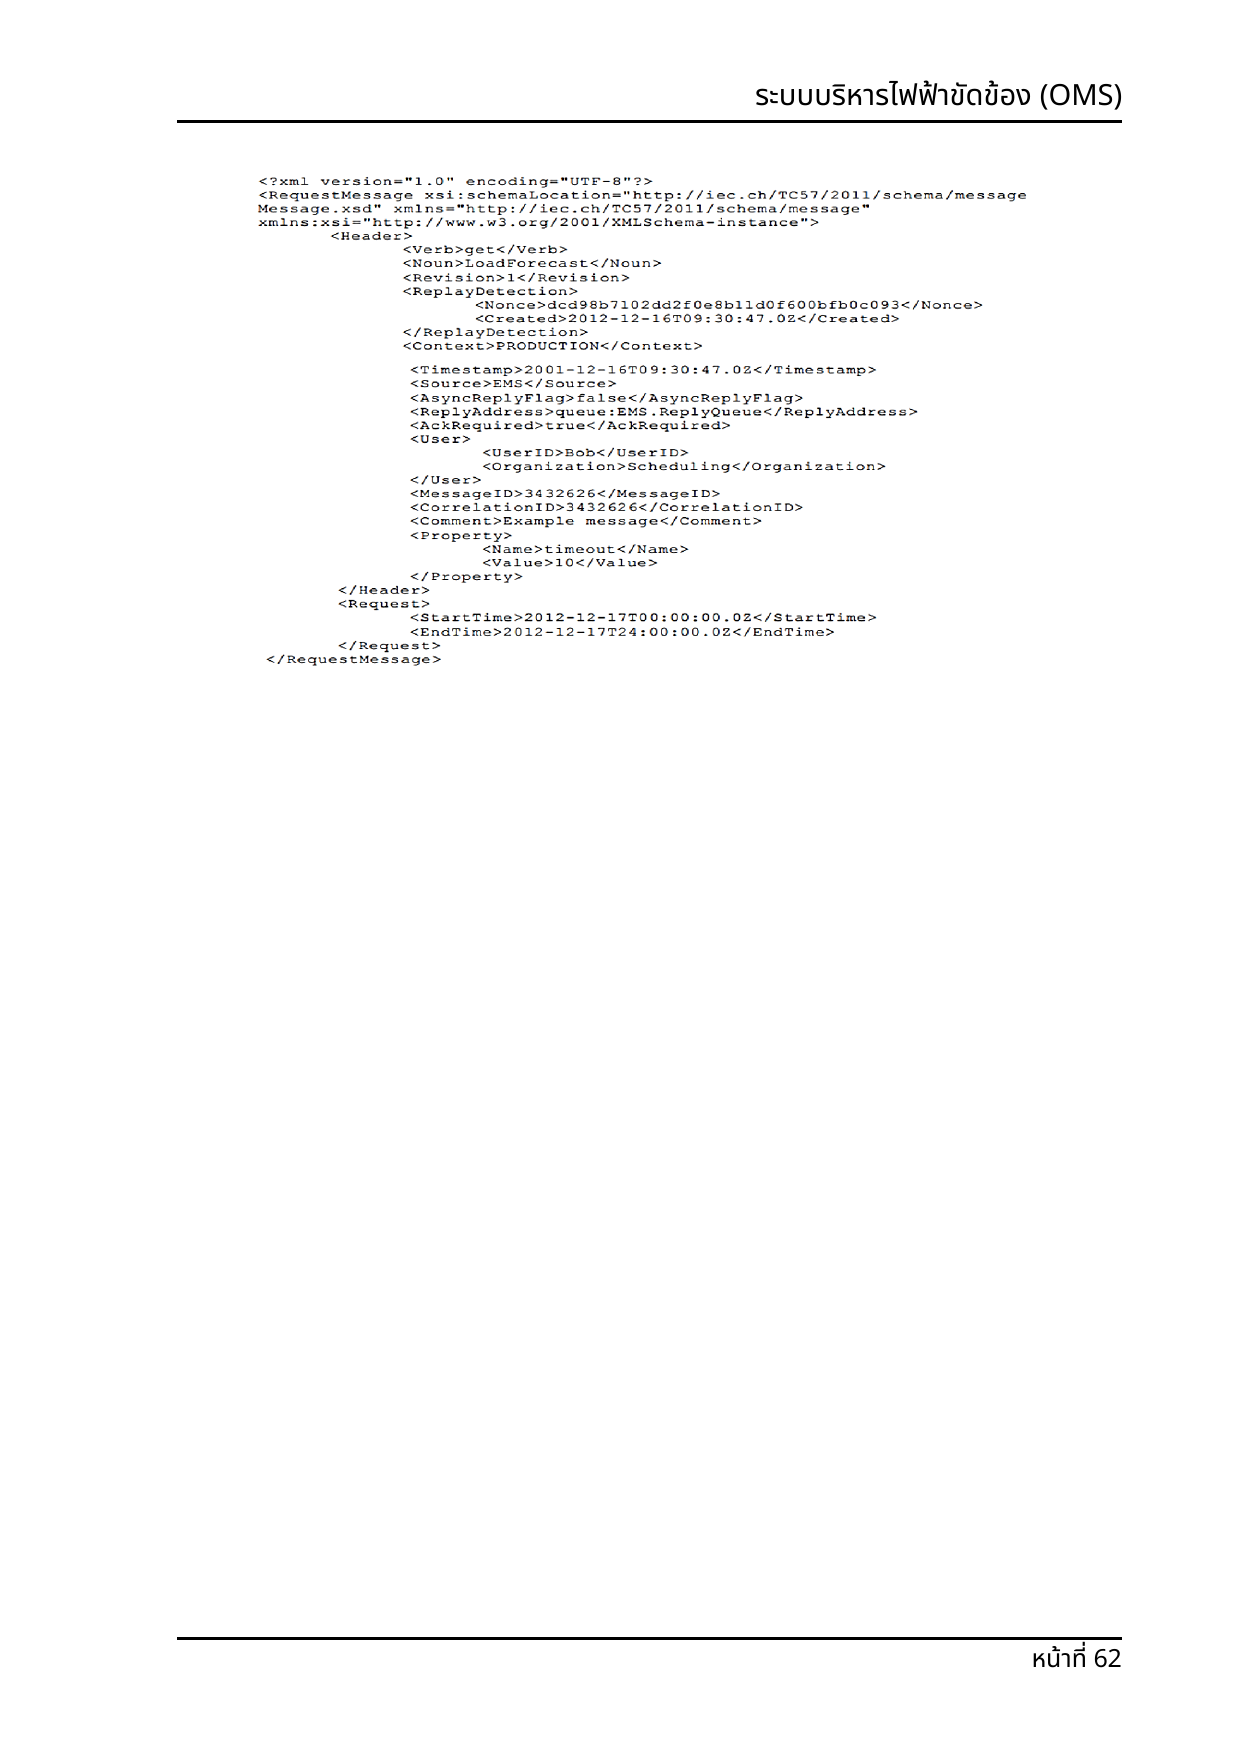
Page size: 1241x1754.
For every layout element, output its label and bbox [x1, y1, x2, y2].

picture [252, 168, 1046, 672]
